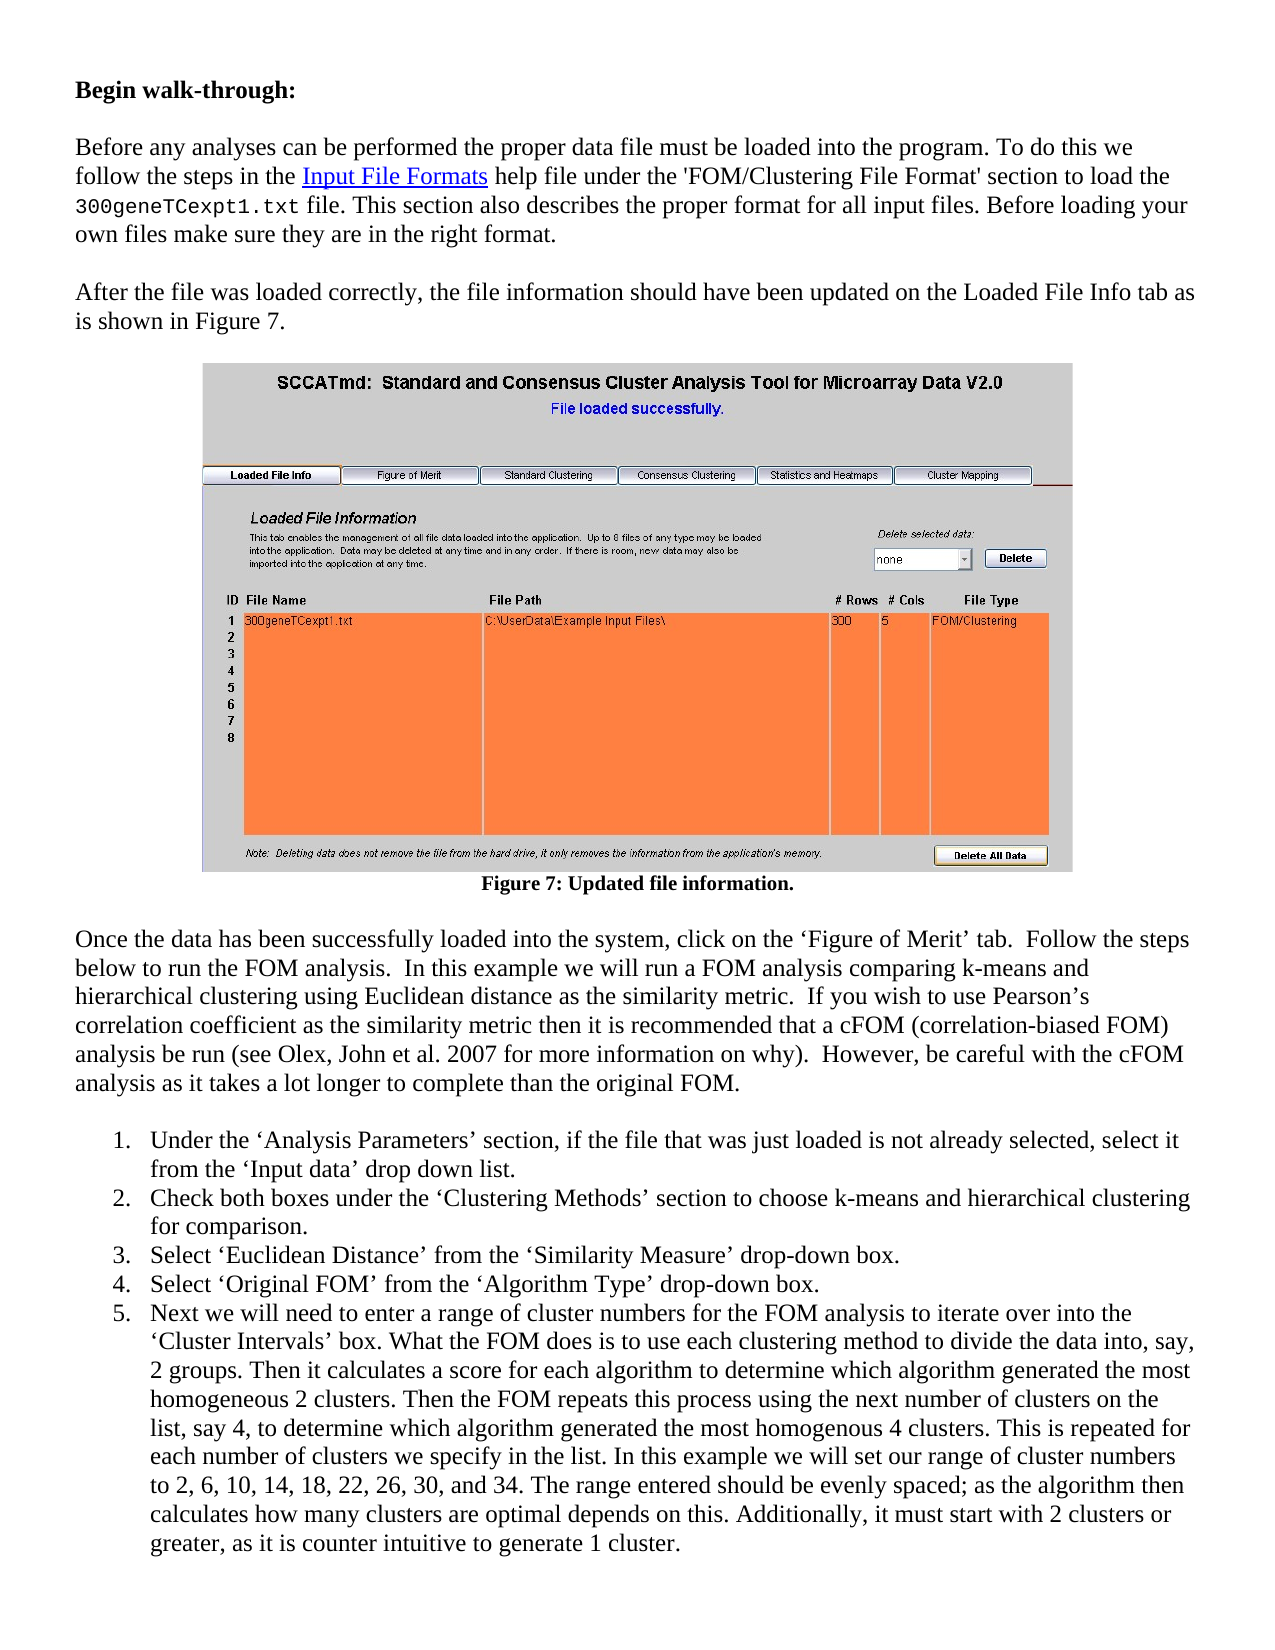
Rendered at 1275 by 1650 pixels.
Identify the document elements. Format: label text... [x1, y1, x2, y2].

picture [202, 363, 1073, 872]
list Select ‘Original FOM’ from the ‘Algorithm Type’ drop-down box. [112, 1269, 1200, 1298]
list Next we will need to enter a range of cluster numbers for the FOM analysis to iterate over into the ‘Cluster Intervals’ box. What the FOM does is to use each clustering method to divide the data into, say, 2 groups. Then it calculates a score for each algorithm to determine which algorithm generated the most homogeneous 2 clusters. Then the FOM repeats this process using the next number of clusters on the list, say 4, to determine which algorithm generated the most homogenous 4 clusters. This is repeated for each number of clusters we specify in the list. In this example we will set our range of cluster numbers to 2, 6, 10, 14, 18, 22, 26, 30, and 34. The range entered should be evenly spaced; as the algorithm then calculates how many clusters are optimal depends on this. Additionally, it must start with 2 clusters or greater, as it is counter intuitive to generate 1 cluster. [112, 1298, 1200, 1556]
text Begin walk-through: [75, 75, 1200, 104]
text After the file was loaded correctly, the file information should have been updated on the Loaded File Info tab as is shown in Figure 7. [75, 277, 1200, 334]
list Under the ‘Analysis Parameters’ section, if the file that was just loaded is not already selected, select it from the ‘Input data’ drop down list. [112, 1125, 1200, 1183]
text Once the data has been successfully loaded into the system, click on the ‘Figure of Merit’ tab. Follow the steps below to run the FOM analysis. In this example we will run a FOM analysis comparing k-means and hierarchical clustering using Euclidean distance as the similarity metric. If you wish to use Pearson’s correlation coefficient as the similarity metric then it is recommended that a cFOM (correlation-biased FOM) analysis be run (see Olex, John et al. 2007 for more information on why). However, be careful with the cFOM analysis as it takes a lot longer to complete than the original FOM. [75, 924, 1200, 1096]
list Check both boxes under the ‘Clustering Methods’ section to choose k-means and hierarchical clustering for comparison. [112, 1183, 1200, 1240]
text Before any analyses can be performed the proper data file must be loaded into the program. To do this we follow the steps in the Input File Formats help file under the 'FOM/Clustering File Format' section to load the 300geneTCexpt1.txt file. This section also describes the proper format for all input files. Before loading your own files make sure they are in the right format. [75, 132, 1200, 248]
text Figure 7: Updated file information. [75, 871, 1200, 895]
list Select ‘Euclidean Distance’ from the ‘Similarity Measure’ drop-down box. [112, 1240, 1200, 1269]
